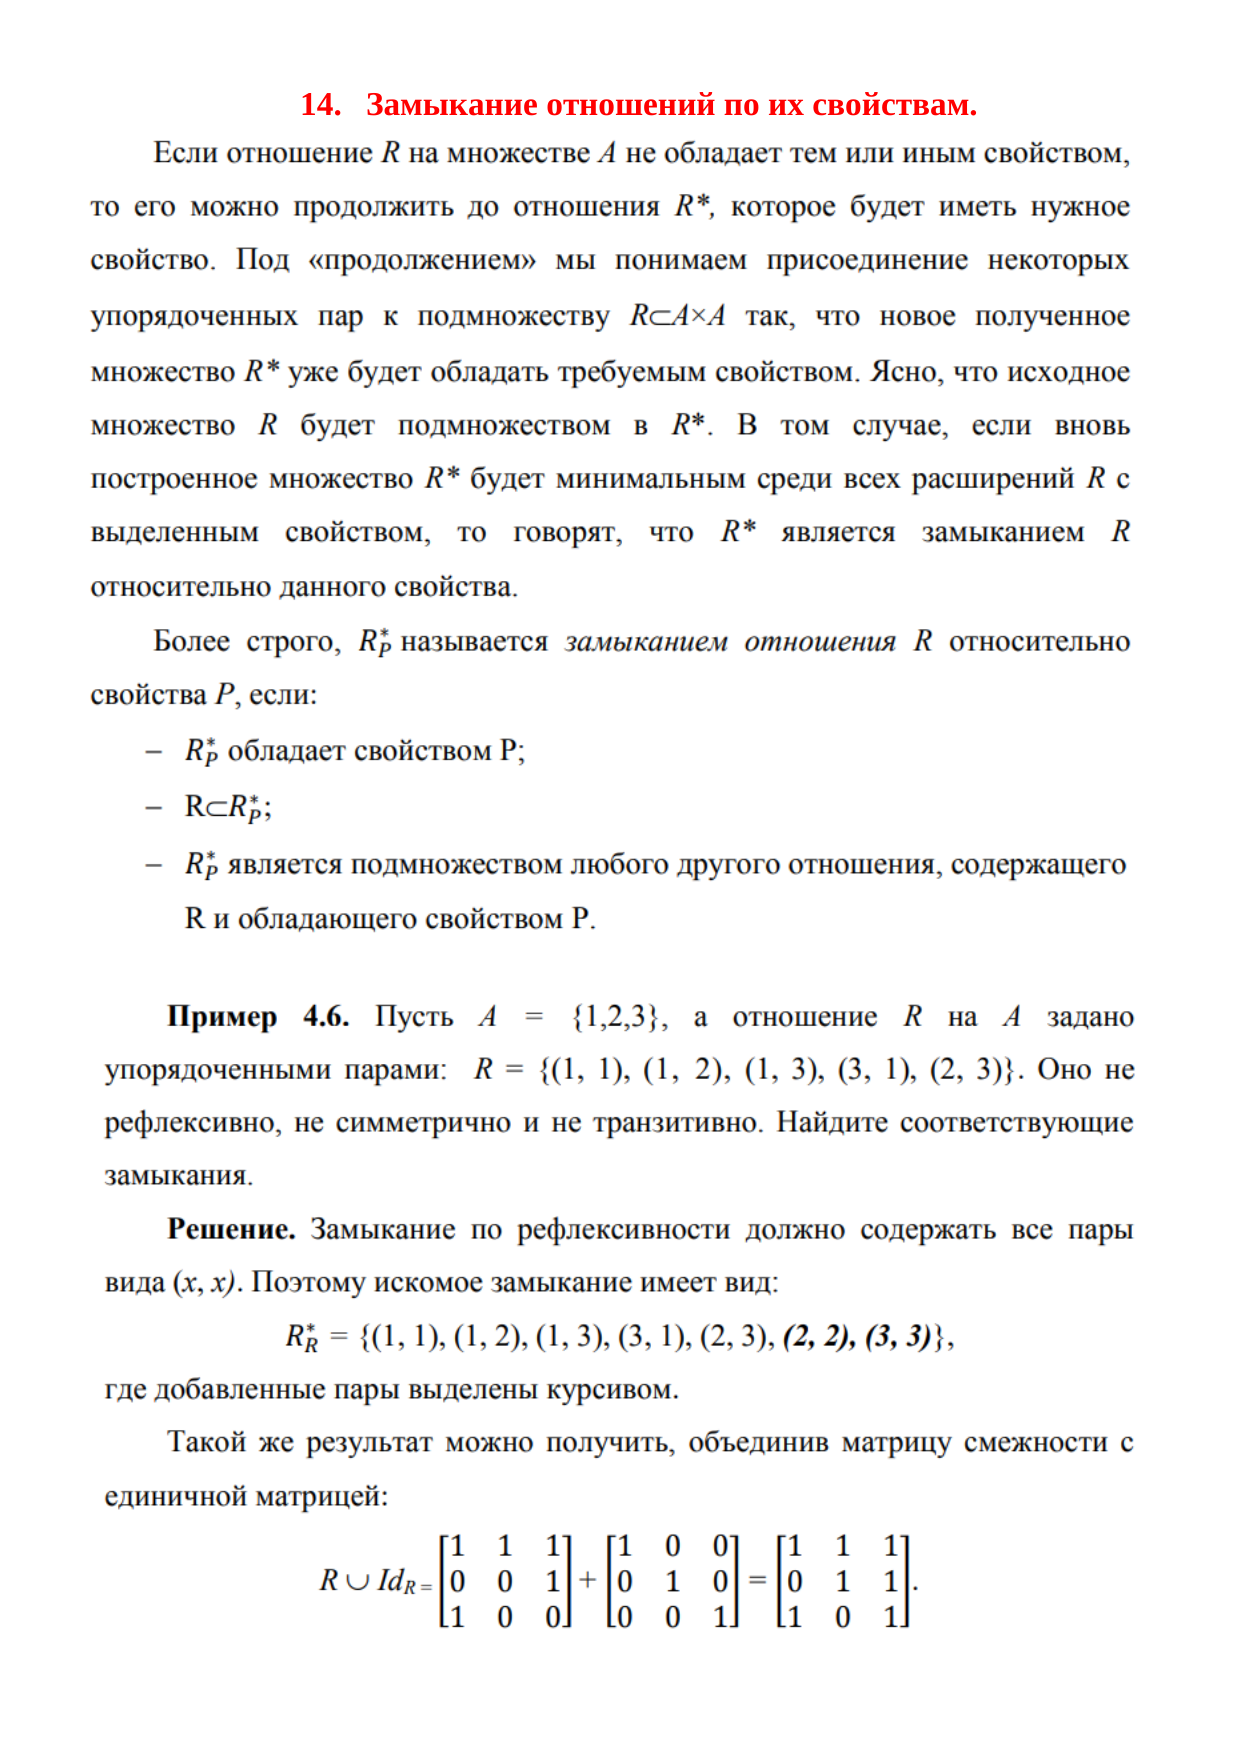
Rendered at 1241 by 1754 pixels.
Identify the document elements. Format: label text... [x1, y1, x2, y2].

picture [79, 125, 1161, 947]
subtitle Замыкание отношений по их свойствам. [97, 84, 1181, 122]
picture [80, 993, 1160, 1647]
